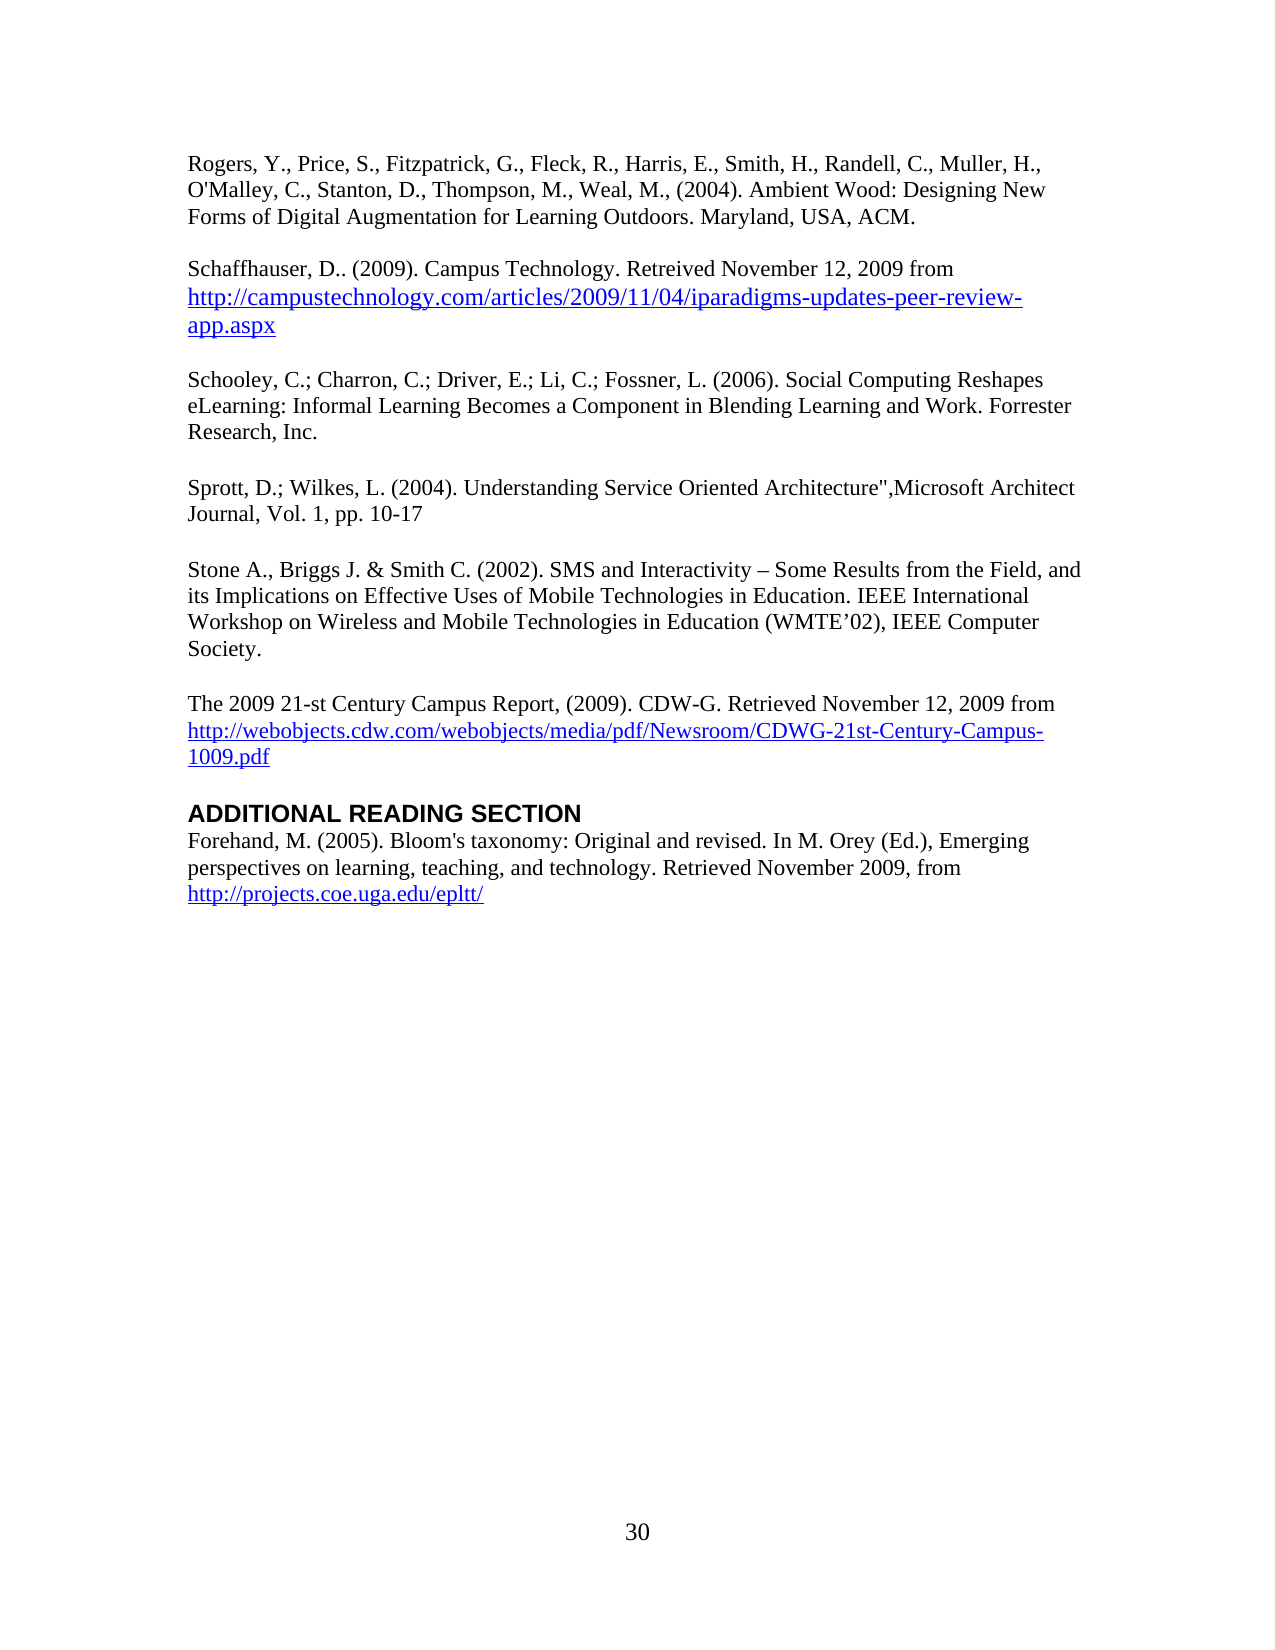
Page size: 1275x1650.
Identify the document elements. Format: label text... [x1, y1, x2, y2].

text Schaffhauser, D.. (2009). Campus Technology. Retreived November 12, 2009 from http://campustechnology.com/articles/2009/11/04/iparadigms-updates-peer-review-app.aspx [187, 255, 1087, 339]
text ADDITIONAL READING SECTION [187, 798, 1087, 827]
text Forehand, M. (2005). Bloom's taxonomy: Original and revised. In M. Orey (Ed.), Emerging perspectives on learning, teaching, and technology. Retrieved November 2009, from http://projects.coe.uga.edu/epltt/ [187, 827, 1087, 906]
text Stone A., Briggs J. & Smith C. (2002). SMS and Interactivity – Some Results from the Field, and its Implications on Effective Uses of Mobile Technologies in Education. IEEE International Workshop on Wireless and Mobile Technologies in Education (WMTE’02), IEEE Computer Society. [187, 556, 1087, 661]
text Rogers, Y., Price, S., Fitzpatrick, G., Fleck, R., Harris, E., Smith, H., Randell, C., Muller, H., O'Malley, C., Stanton, D., Thompson, M., Weal, M., (2004). Ambient Wood: Designing New Forms of Digital Augmentation for Learning Outdoors. Maryland, USA, ACM. [187, 150, 1087, 229]
text The 2009 21-st Century Campus Report, (2009). CDW-G. Retrieved November 12, 2009 from http://webobjects.cdw.com/webobjects/media/pdf/Newsroom/CDWG-21st-Century-Campus-1009.pdf [187, 690, 1087, 769]
text Sprott, D.; Wilkes, L. (2004). Understanding Service Oriented Architecture",Microsoft Architect Journal, Vol. 1, pp. 10-17 [187, 474, 1087, 527]
text Schooley, C.; Charron, C.; Driver, E.; Li, C.; Fossner, L. (2006). Social Computing Reshapes eLearning: Informal Learning Becomes a Component in Blending Learning and Work. Forrester Research, Inc. [187, 366, 1087, 445]
